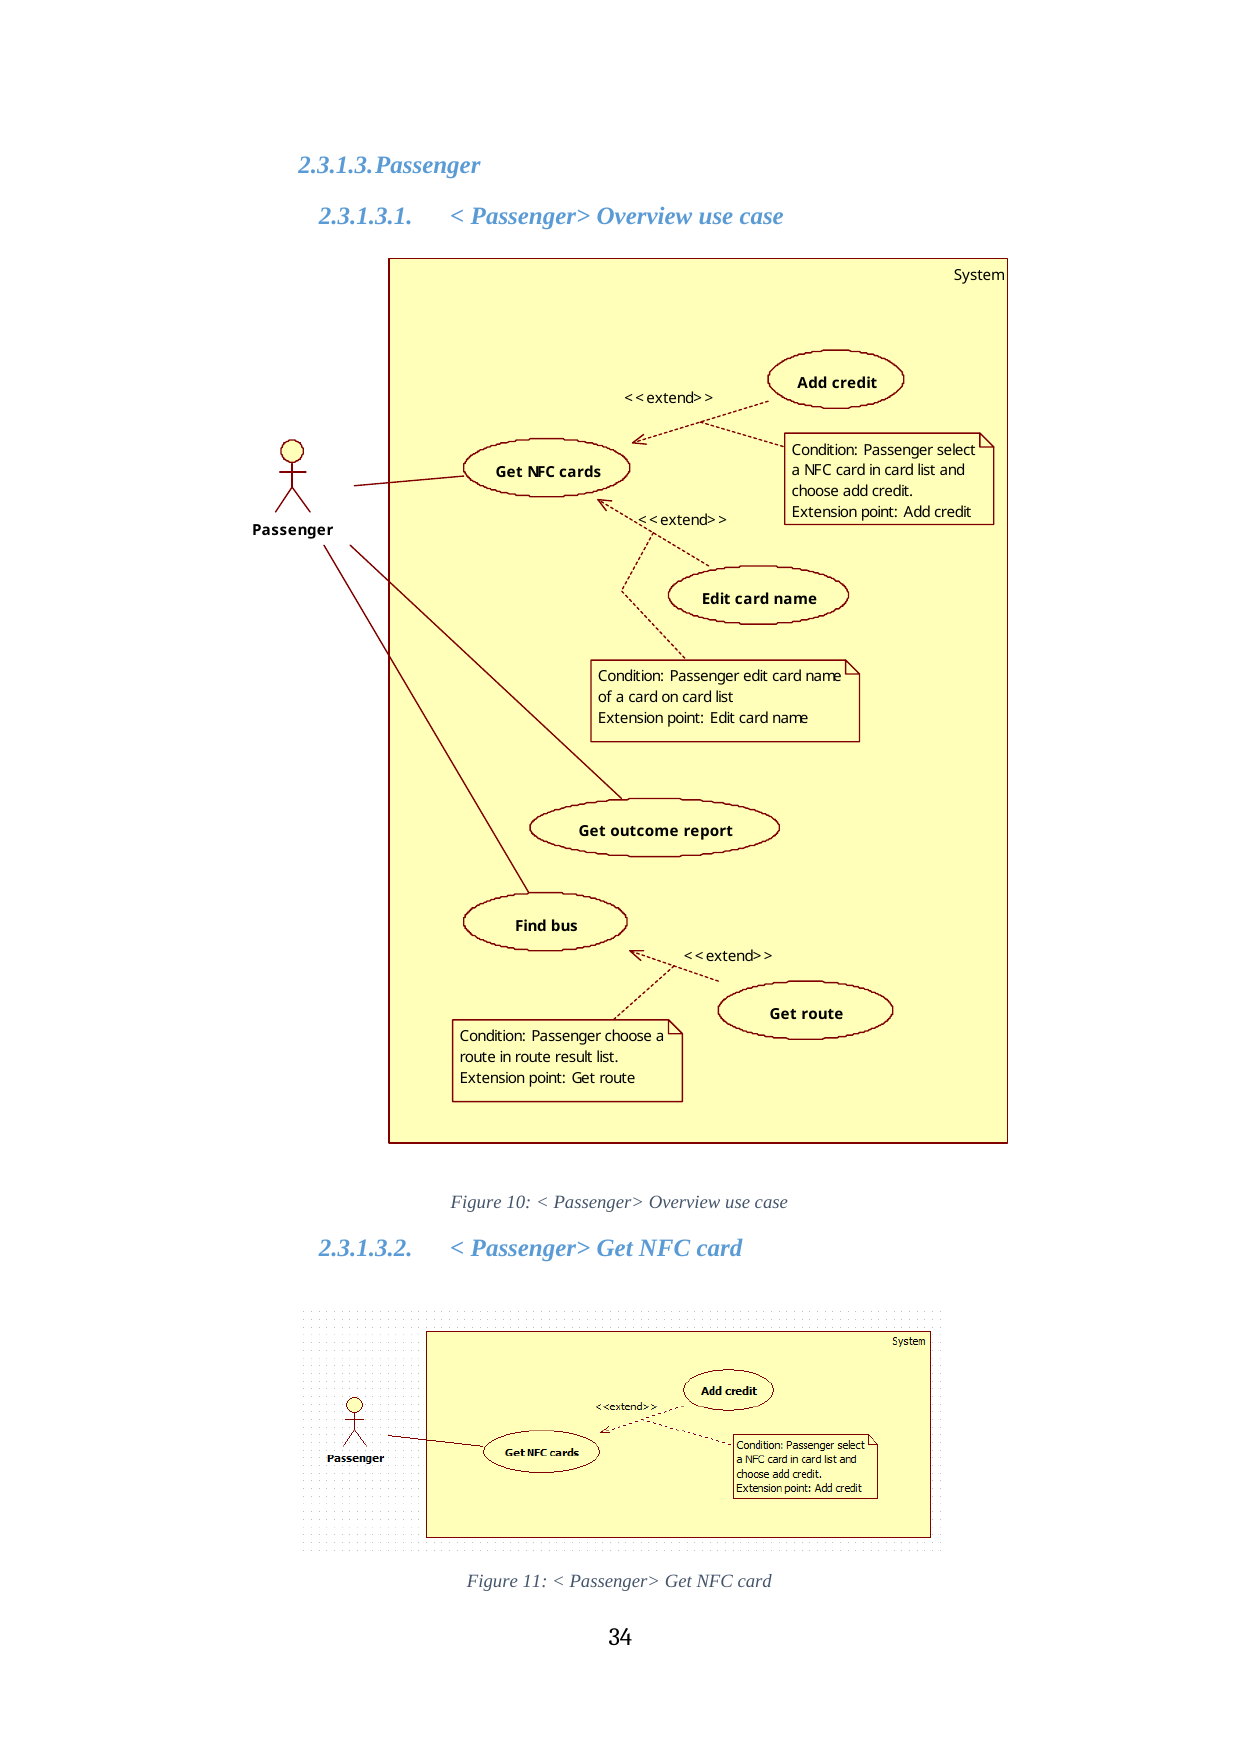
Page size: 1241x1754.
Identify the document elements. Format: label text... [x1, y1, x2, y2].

text Figure 11: < Passenger> Get NFC card [150, 1570, 1090, 1591]
subtitle < Passenger> Get NFC card [319, 1233, 1090, 1262]
text Figure 10: < Passenger> Overview use case [150, 1191, 1090, 1212]
subtitle < Passenger> Overview use case [319, 201, 1090, 230]
subtitle Passenger [298, 150, 1090, 179]
picture [297, 1310, 943, 1552]
